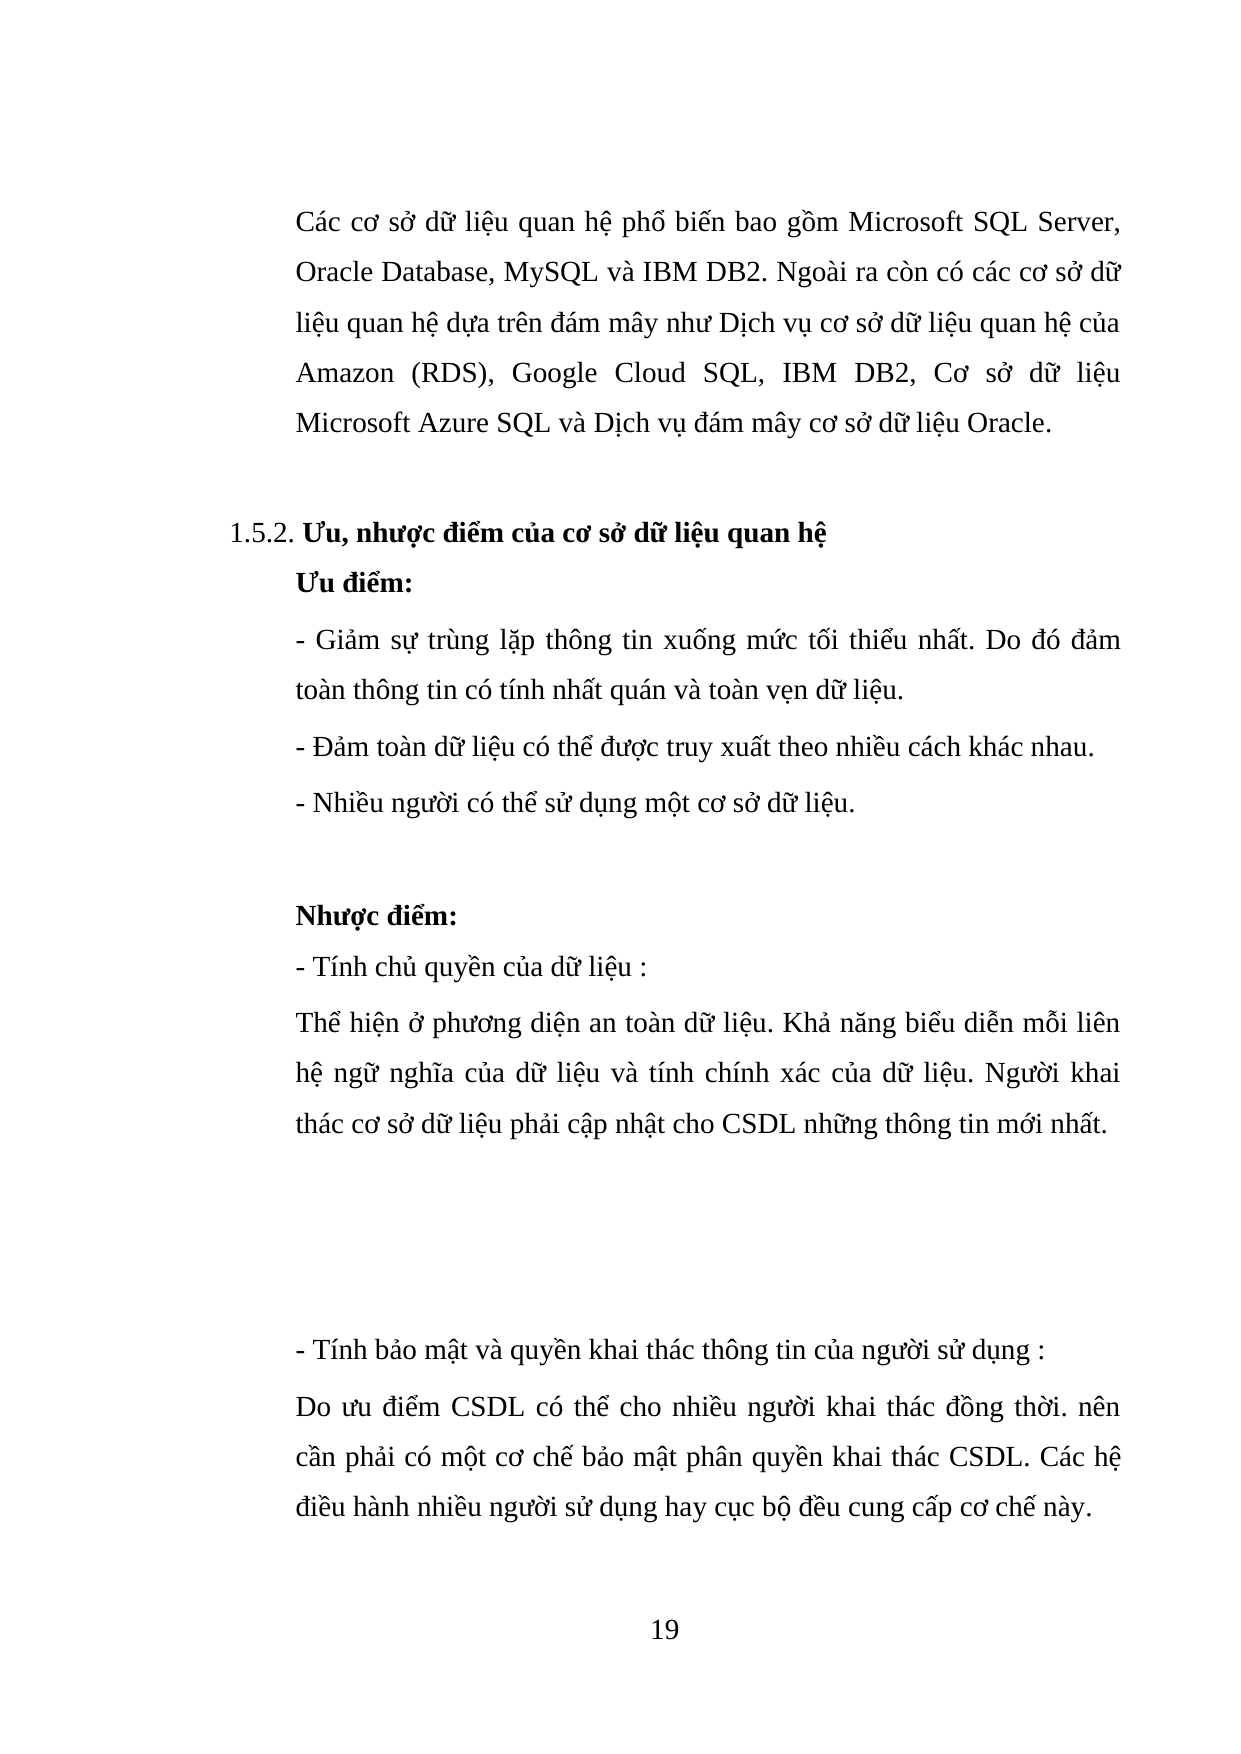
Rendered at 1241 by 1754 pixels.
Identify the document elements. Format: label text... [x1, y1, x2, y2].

text - Giảm sự trùng lặp thông tin xuống mức tối thiểu nhất. Do đó đảm toàn thông tin có tính nhất quán và toàn vẹn dữ liệu. [295, 622, 1122, 706]
text Do ưu điểm CSDL có thể cho nhiều người khai thác đồng thời. nên cần phải có một cơ chế bảo mật phân quyền khai thác CSDL. Các hệ điều hành nhiều người sử dụng hay cục bộ đều cung cấp cơ chế này. [295, 1389, 1122, 1523]
text - Nhiều người có thể sử dụng một cơ sở dữ liệu. [295, 785, 1122, 819]
text - Tính chủ quyền của dữ liệu : [295, 949, 1122, 982]
text Nhược điểm: [295, 898, 1122, 932]
text - Tính bảo mật và quyền khai thác thông tin của người sử dụng : [295, 1332, 1122, 1366]
text Ưu điểm: [295, 565, 1122, 599]
subtitle Ưu, nhược điểm của cơ sở dữ liệu quan hệ [302, 515, 1122, 548]
text Các cơ sở dữ liệu quan hệ phổ biến bao gồm Microsoft SQL Server, Oracle Database, MySQL và IBM DB2. Ngoài ra còn có các cơ sở dữ liệu quan hệ dựa trên đám mây như Dịch vụ cơ sở dữ liệu quan hệ của Amazon (RDS), Google Cloud SQL, IBM DB2, Cơ sở dữ liệu Microsoft Azure SQL và Dịch vụ đám mây cơ sở dữ liệu Oracle. [295, 204, 1122, 439]
text Thể hiện ở phương diện an toàn dữ liệu. Khả năng biểu diễn mỗi liên hệ ngữ nghĩa của dữ liệu và tính chính xác của dữ liệu. Người khai thác cơ sở dữ liệu phải cập nhật cho CSDL những thông tin mới nhất. [295, 1005, 1122, 1139]
text - Đảm toàn dữ liệu có thể được truy xuất theo nhiều cách khác nhau. [295, 729, 1122, 762]
